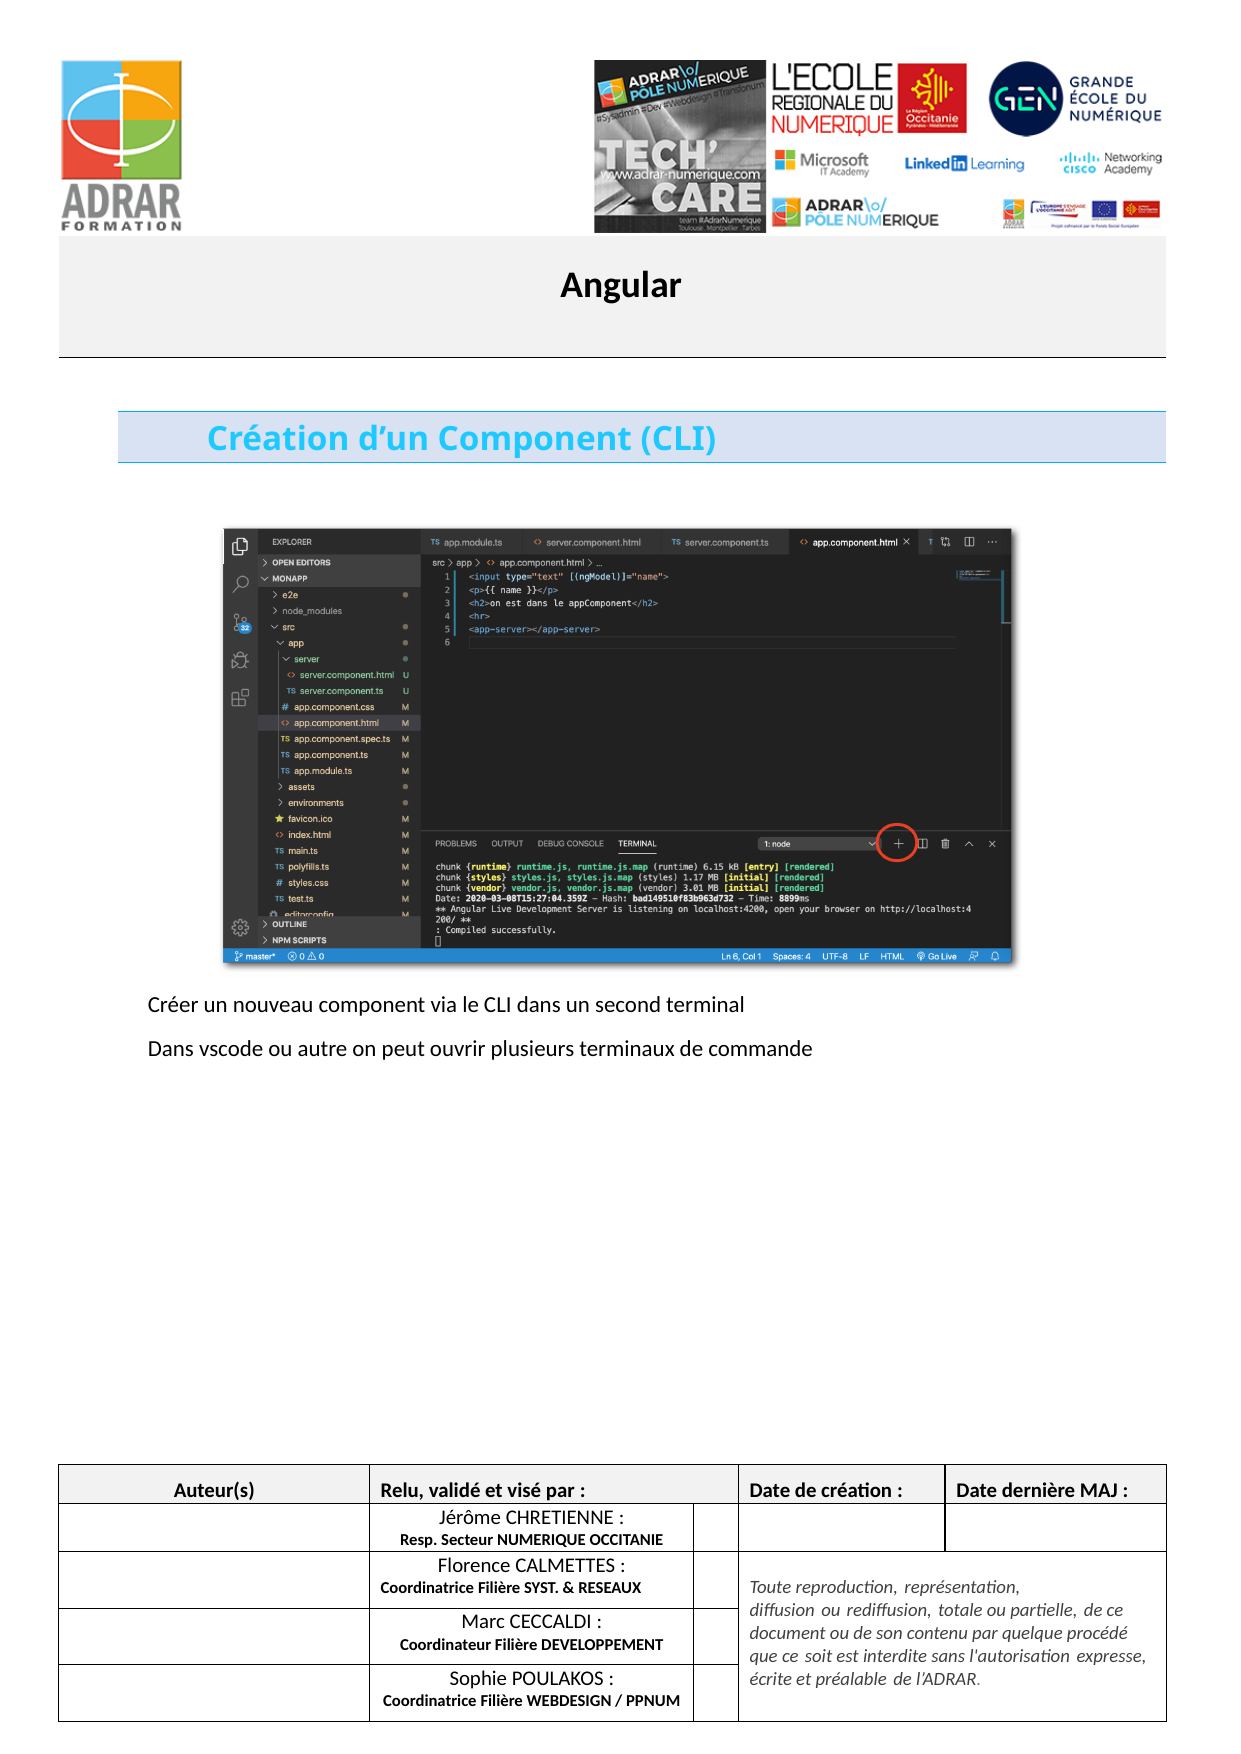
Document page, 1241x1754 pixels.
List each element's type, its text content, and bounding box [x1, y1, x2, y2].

picture [218, 524, 1022, 973]
subtitle Création d’un Component (CLI) [118, 412, 1166, 462]
text Dans vscode ou autre on peut ouvrir plusieurs terminaux de commande [148, 1034, 1093, 1062]
picture [61, 58, 183, 233]
text Créer un nouveau component via le CLI dans un second terminal [148, 990, 1093, 1018]
picture [594, 60, 1166, 233]
